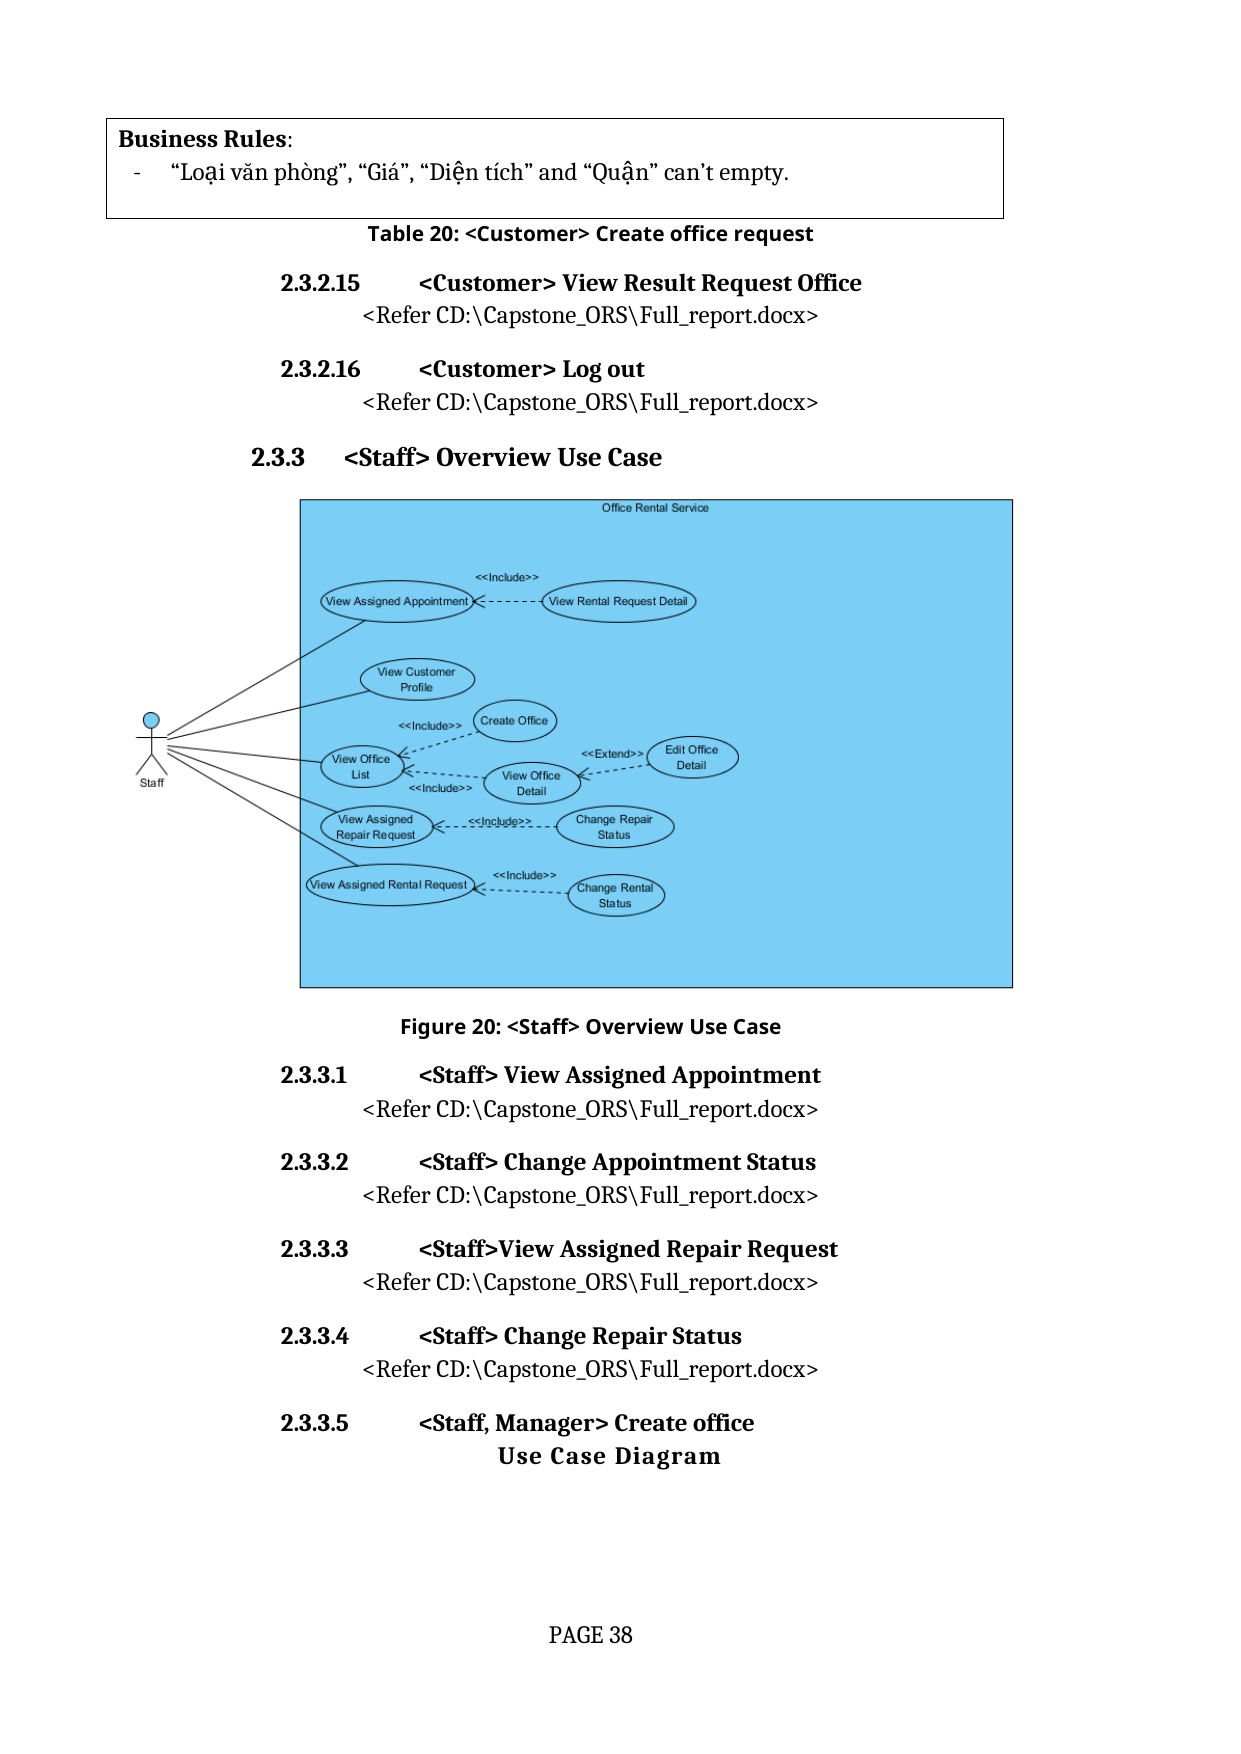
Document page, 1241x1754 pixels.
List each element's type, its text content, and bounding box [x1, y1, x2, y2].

text <Refer CD:\Capstone_ORS\Full_report.docx> [118, 1268, 1063, 1297]
subtitle <Staff>View Assigned Repair Request [281, 1235, 1063, 1264]
subtitle Use Case Diagram [156, 1442, 1063, 1471]
subtitle <Staff, Manager> Create office [281, 1409, 1063, 1438]
subtitle <Customer> View Result Request Office [281, 268, 1063, 297]
text <Refer CD:\Capstone_ORS\Full_report.docx> [118, 1181, 1063, 1210]
picture [118, 477, 1063, 1008]
subtitle <Staff> Overview Use Case [251, 442, 1063, 473]
text <Refer CD:\Capstone_ORS\Full_report.docx> [118, 1094, 1063, 1123]
text <Refer CD:\Capstone_ORS\Full_report.docx> [118, 301, 1063, 330]
text <Refer CD:\Capstone_ORS\Full_report.docx> [118, 388, 1063, 417]
subtitle <Staff> View Assigned Appointment [281, 1061, 1063, 1090]
text <Refer CD:\Capstone_ORS\Full_report.docx> [118, 1355, 1063, 1384]
subtitle <Staff> Change Repair Status [281, 1322, 1063, 1351]
subtitle <Staff> Change Appointment Status [281, 1148, 1063, 1177]
subtitle <Customer> Log out [281, 355, 1063, 384]
